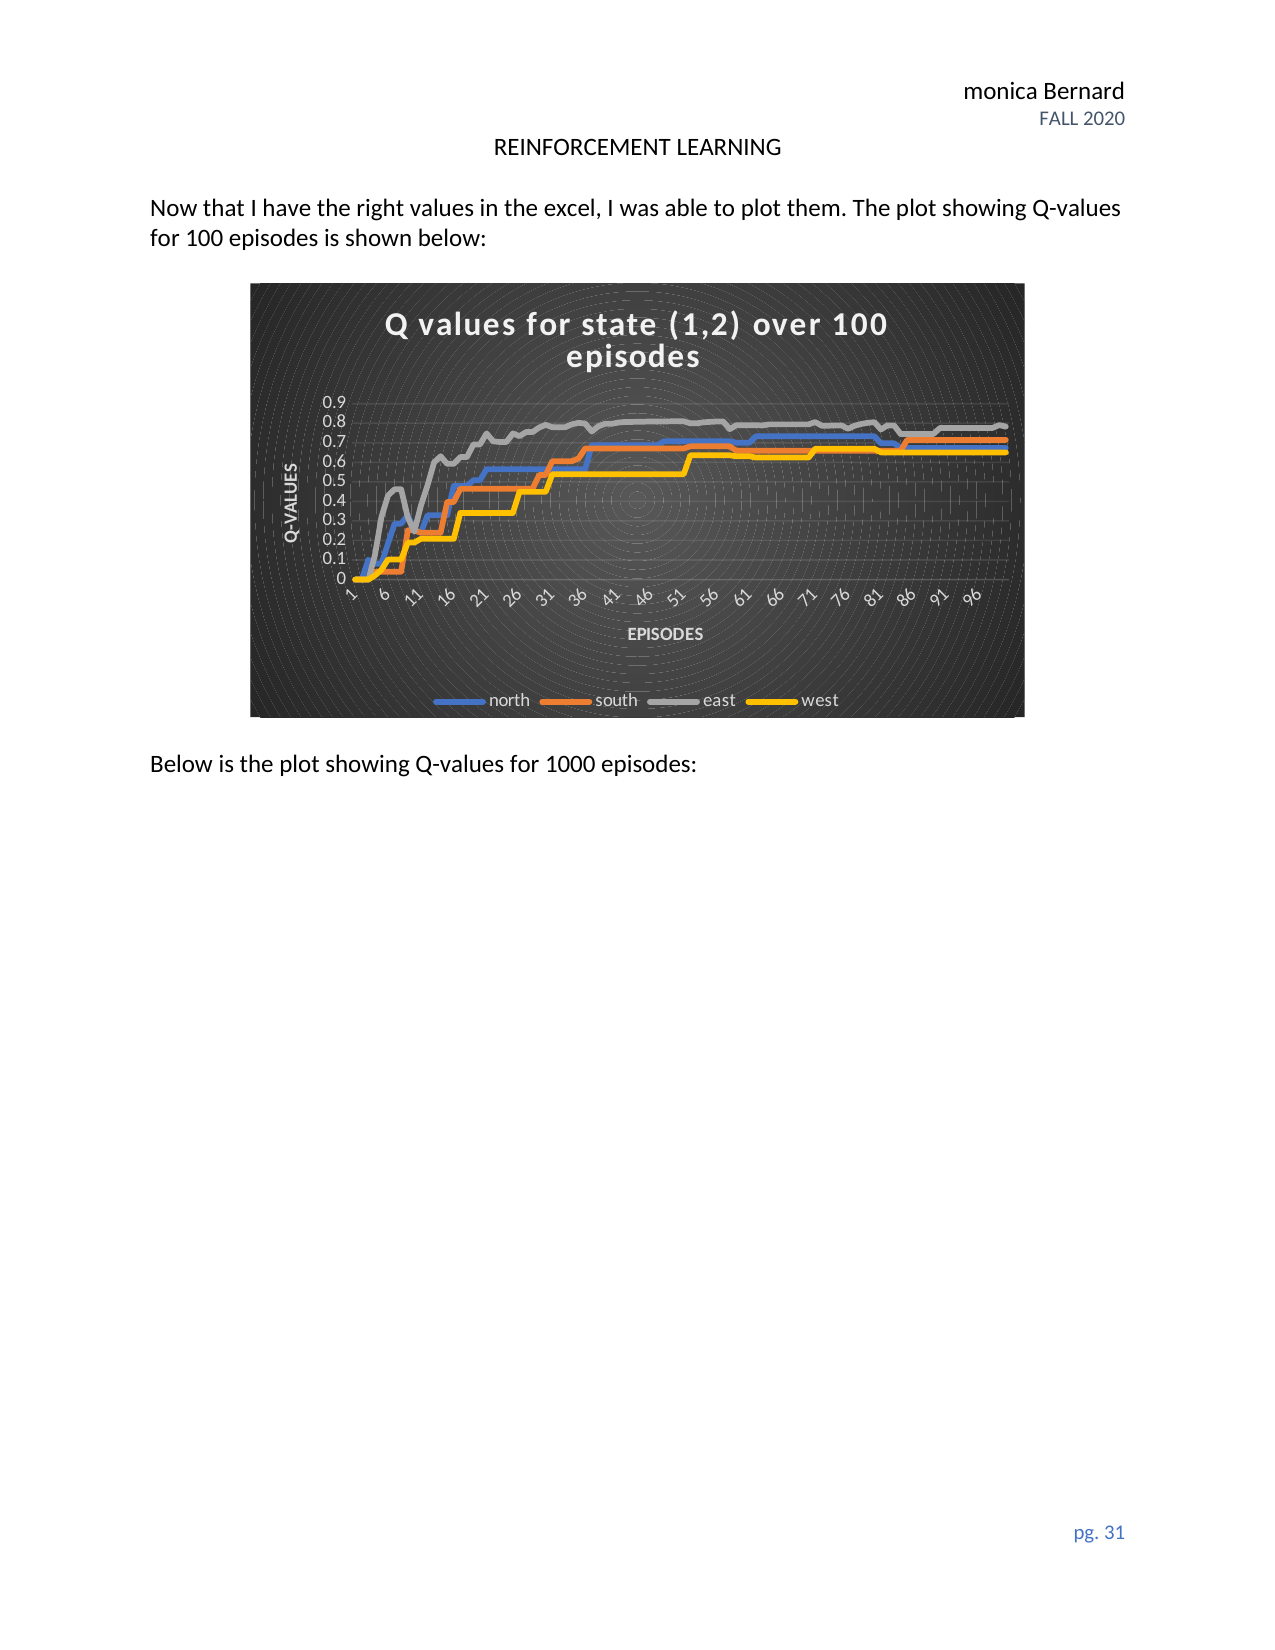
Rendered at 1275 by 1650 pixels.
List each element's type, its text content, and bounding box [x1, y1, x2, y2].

text Below is the plot showing Q-values for 1000 episodes: [150, 748, 1125, 778]
text Now that I have the right values in the excel, I was able to plot them. The plot showing Q-values for 100 episodes is shown below: [150, 192, 1125, 253]
